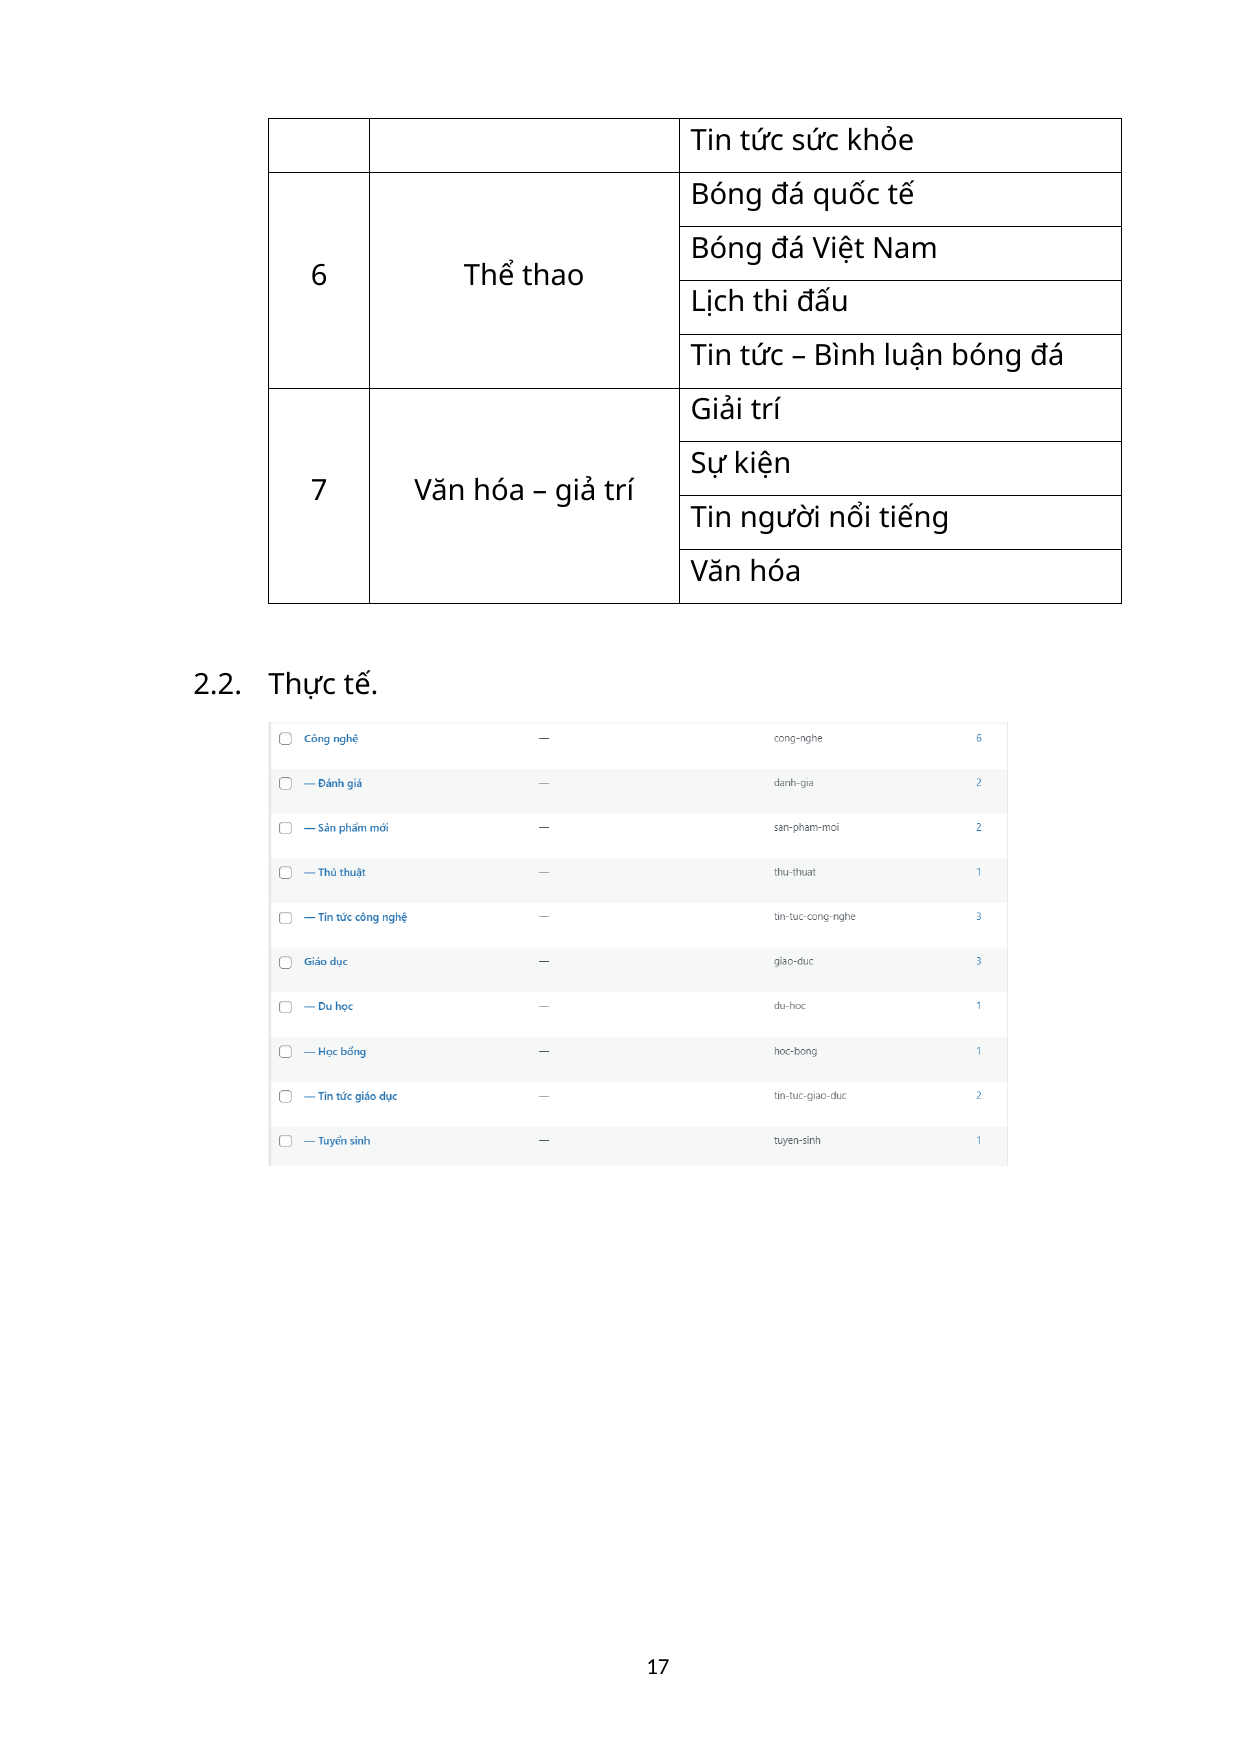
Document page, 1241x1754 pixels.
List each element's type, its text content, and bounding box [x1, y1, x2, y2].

table_cell 6 [269, 173, 369, 387]
list Thực tế. [193, 663, 1122, 703]
table_cell Văn hóa [680, 550, 1121, 603]
table_cell Tin người nổi tiếng [680, 496, 1121, 549]
table_cell Lịch thi đấu [680, 281, 1121, 333]
table_cell Văn hóa – giả trí [370, 389, 679, 603]
table_cell Tin tức – Bình luận bóng đá [680, 335, 1121, 387]
table_cell Tin tức sức khỏe [680, 119, 1121, 172]
table_cell 7 [269, 389, 369, 603]
picture [268, 722, 1008, 1166]
table_cell Bóng đá Việt Nam [680, 227, 1121, 280]
table_cell Thể thao [370, 173, 679, 387]
table_cell Sự kiện [680, 442, 1121, 495]
table_cell Giải trí [680, 389, 1121, 441]
table_cell Bóng đá quốc tế [680, 173, 1121, 226]
